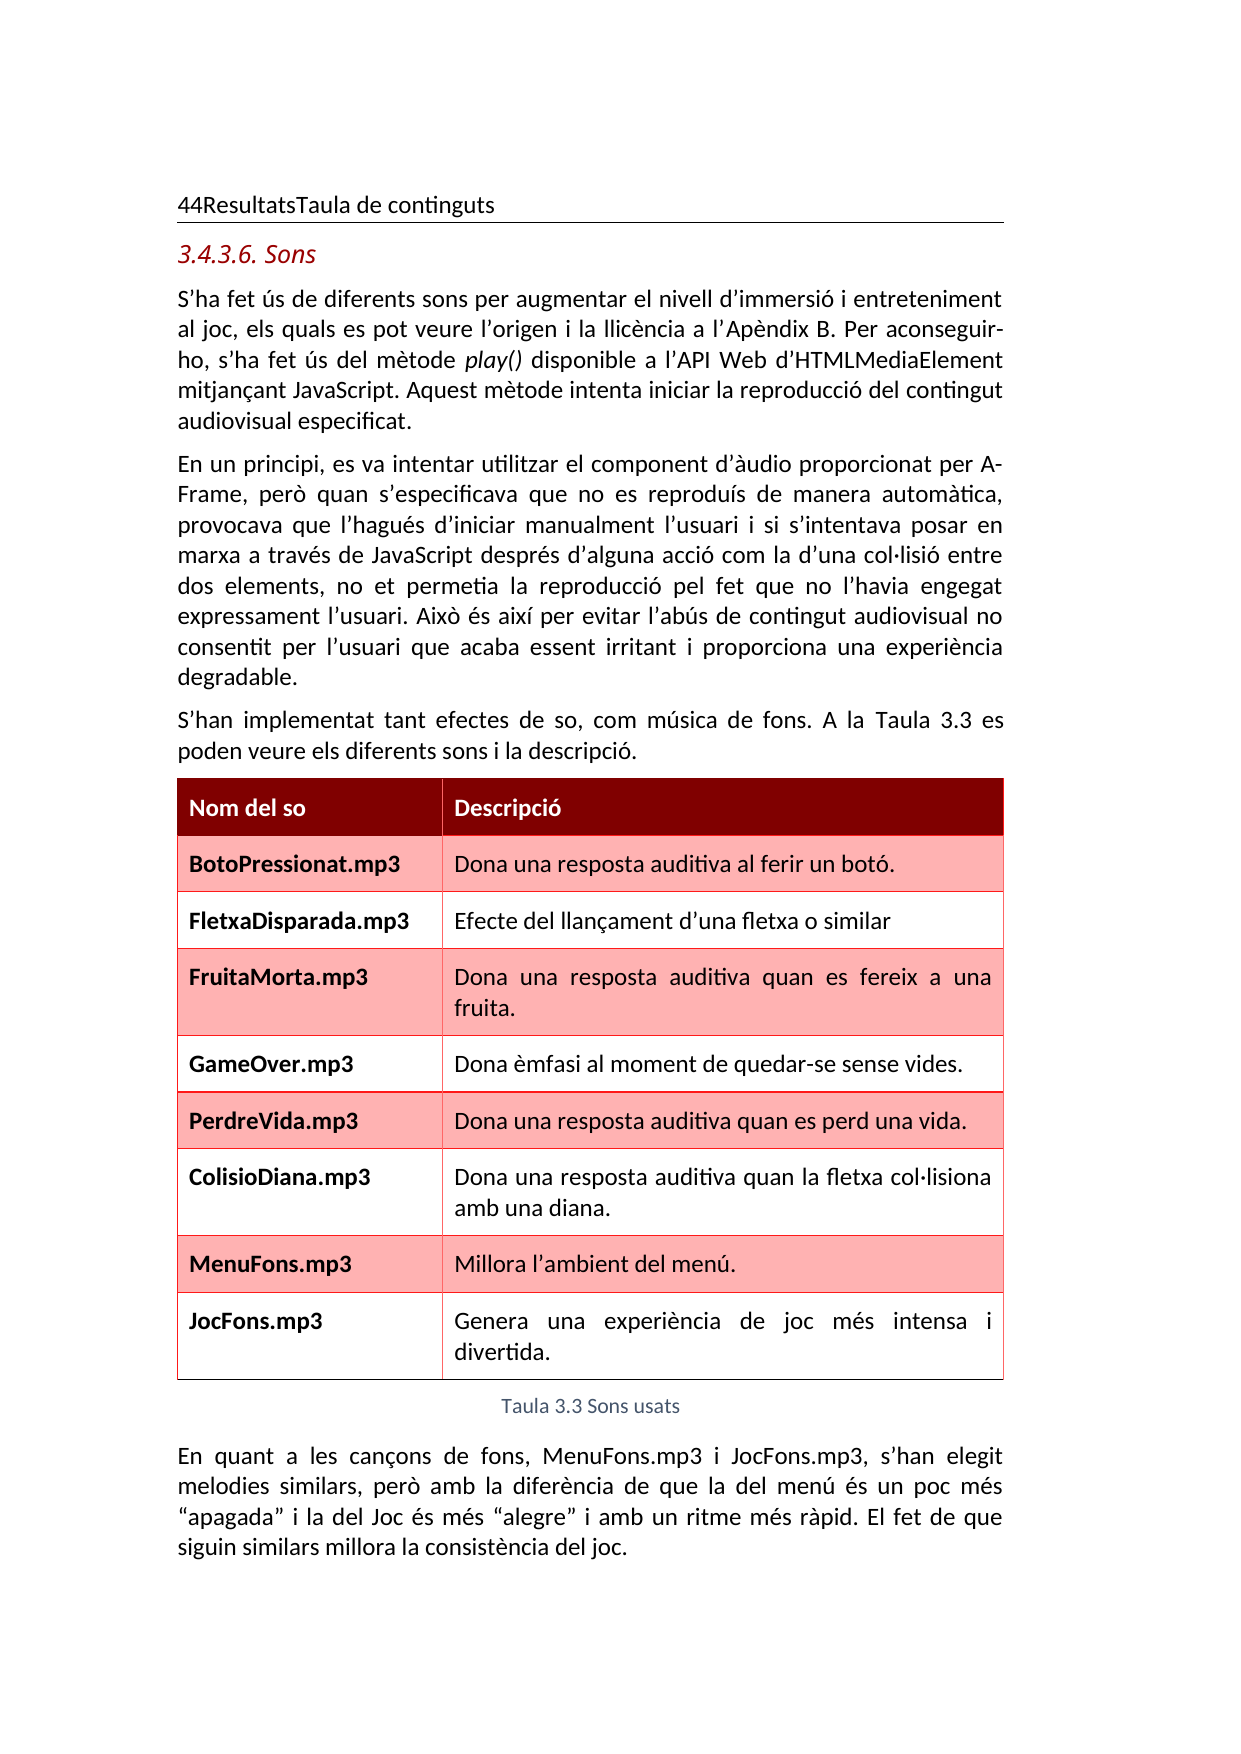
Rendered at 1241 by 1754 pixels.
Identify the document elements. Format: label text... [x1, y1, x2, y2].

table_cell FruitaMorta.mp3 [178, 949, 442, 1035]
table_header Nom del so [178, 779, 442, 835]
table_cell Dona èmfasi al moment de quedar-se sense vides. [443, 1036, 1003, 1091]
table_cell Dona una resposta auditiva quan es perd una vida. [443, 1093, 1003, 1148]
table_cell BotoPressionat.mp3 [178, 836, 442, 891]
table_cell Efecte del llançament d’una fletxa o similar [443, 892, 1003, 948]
table_cell Dona una resposta auditiva quan la fletxa col·lisiona amb una diana. [443, 1149, 1003, 1235]
table_cell ColisioDiana.mp3 [178, 1149, 442, 1235]
table_cell GameOver.mp3 [178, 1036, 442, 1091]
subtitle Sons [177, 236, 1004, 270]
table_cell Millora l’ambient del menú. [443, 1236, 1003, 1292]
table_cell JocFons.mp3 [178, 1293, 442, 1379]
table_cell Genera una experiència de joc més intensa i divertida. [443, 1293, 1003, 1379]
table_cell PerdreVida.mp3 [178, 1093, 442, 1148]
table_cell Dona una resposta auditiva al ferir un botó. [443, 836, 1003, 891]
table_cell FletxaDisparada.mp3 [178, 892, 442, 948]
text S’ha fet ús de diferents sons per augmentar el nivell d’immersió i entreteniment al joc, els quals es pot veure l’origen i la llicència a l’Apèndix B. Per aconseguir-ho, s’ha fet ús del mètode play() disponible a l’API Web d’HTMLMediaElement mitjançant JavaScript. Aquest mètode intenta iniciar la reproducció del contingut audiovisual especificat. [177, 283, 1004, 435]
table_cell Dona una resposta auditiva quan es fereix a una fruita. [443, 949, 1003, 1035]
table_header Descripció [443, 779, 1003, 835]
table_cell MenuFons.mp3 [178, 1236, 442, 1292]
text En quant a les cançons de fons, MenuFons.mp3 i JocFons.mp3, s’han elegit melodies similars, però amb la diferència de que la del menú és un poc més “apagada” i la del Joc és més “alegre” i amb un ritme més ràpid. El fet de que siguin similars millora la consistència del joc. [177, 1440, 1004, 1562]
text En un principi, es va intentar utilitzar el component d’àudio proporcionat per A-Frame, però quan s’especificava que no es reproduís de manera automàtica, provocava que l’hagués d’iniciar manualment l’usuari i si s’intentava posar en marxa a través de JavaScript després d’alguna acció com la d’una col·lisió entre dos elements, no et permetia la reproducció pel fet que no l’havia engegat expressament l’usuari. Això és així per evitar l’abús de contingut audiovisual no consentit per l’usuari que acaba essent irritant i proporciona una experiència degradable. [177, 448, 1004, 692]
